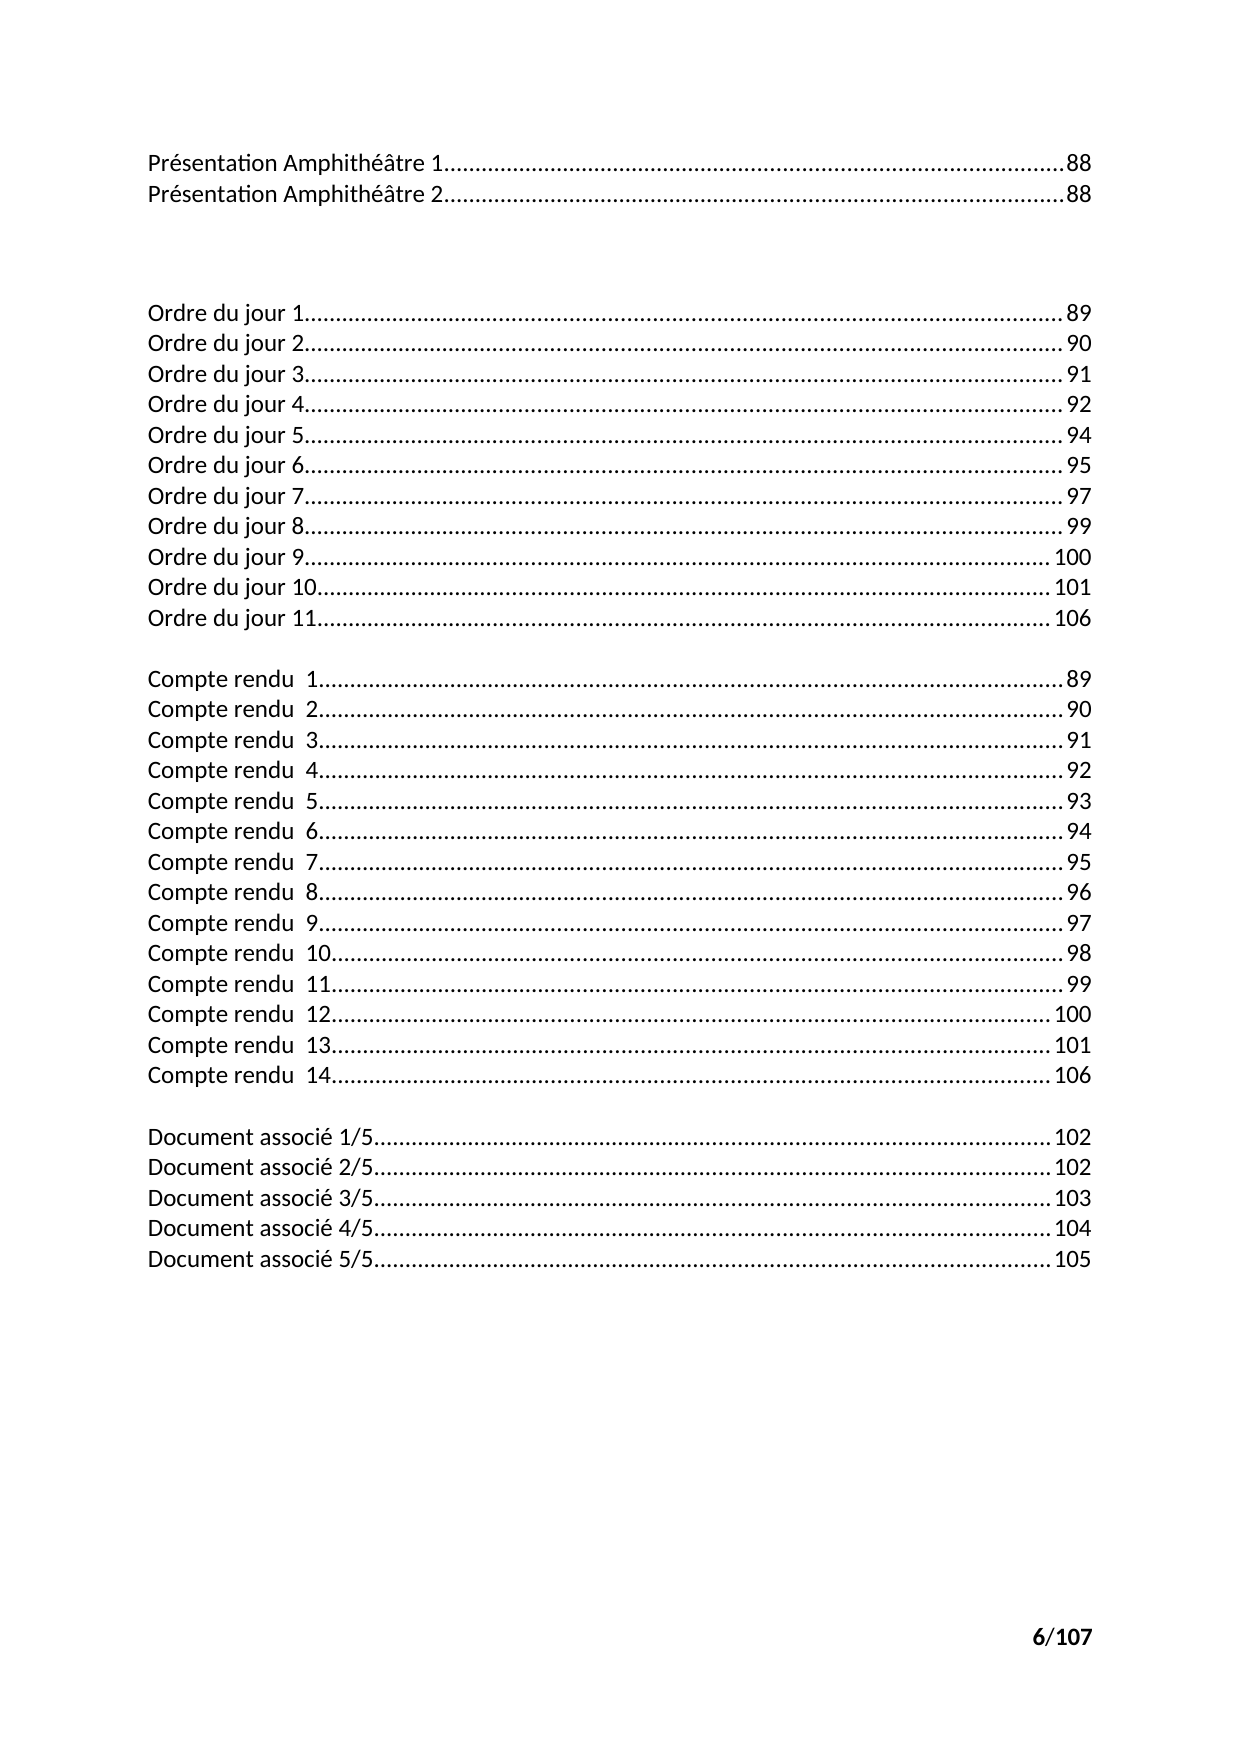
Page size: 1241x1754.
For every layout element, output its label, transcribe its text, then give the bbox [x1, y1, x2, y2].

text Compte rendu 13 101 [148, 1029, 1093, 1060]
text Ordre du jour 5 94 [148, 419, 1093, 449]
text Compte rendu 9 97 [148, 907, 1093, 938]
text Compte rendu 5 93 [148, 785, 1093, 816]
text Compte rendu 1 89 [148, 663, 1093, 693]
text Compte rendu 3 91 [148, 724, 1093, 754]
text Ordre du jour 10 101 [148, 571, 1093, 602]
text Document associé 1/5 102 [148, 1121, 1093, 1151]
text Compte rendu 11 99 [148, 968, 1093, 999]
text Compte rendu 8 96 [148, 877, 1093, 907]
text Document associé 3/5 103 [148, 1182, 1093, 1212]
text Ordre du jour 4 92 [148, 388, 1093, 419]
text Ordre du jour 8 99 [148, 510, 1093, 541]
text Ordre du jour 9 100 [148, 541, 1093, 571]
text Ordre du jour 11 106 [148, 602, 1093, 632]
text Ordre du jour 2 90 [148, 327, 1093, 358]
text Compte rendu 14 106 [148, 1060, 1093, 1090]
text Compte rendu 12 100 [148, 999, 1093, 1029]
text Présentation Amphithéâtre 1 88 [148, 148, 1093, 178]
text Compte rendu 10 98 [148, 938, 1093, 968]
text Présentation Amphithéâtre 2 88 [148, 178, 1093, 209]
text Compte rendu 4 92 [148, 754, 1093, 785]
text Ordre du jour 3 91 [148, 358, 1093, 388]
text Ordre du jour 6 95 [148, 449, 1093, 480]
text Document associé 5/5 105 [148, 1243, 1093, 1273]
text Compte rendu 2 90 [148, 693, 1093, 724]
text Ordre du jour 7 97 [148, 480, 1093, 510]
text Document associé 4/5 104 [148, 1212, 1093, 1243]
text Document associé 2/5 102 [148, 1151, 1093, 1182]
text Ordre du jour 1 89 [148, 297, 1093, 327]
text Compte rendu 6 94 [148, 816, 1093, 846]
text Compte rendu 7 95 [148, 846, 1093, 877]
